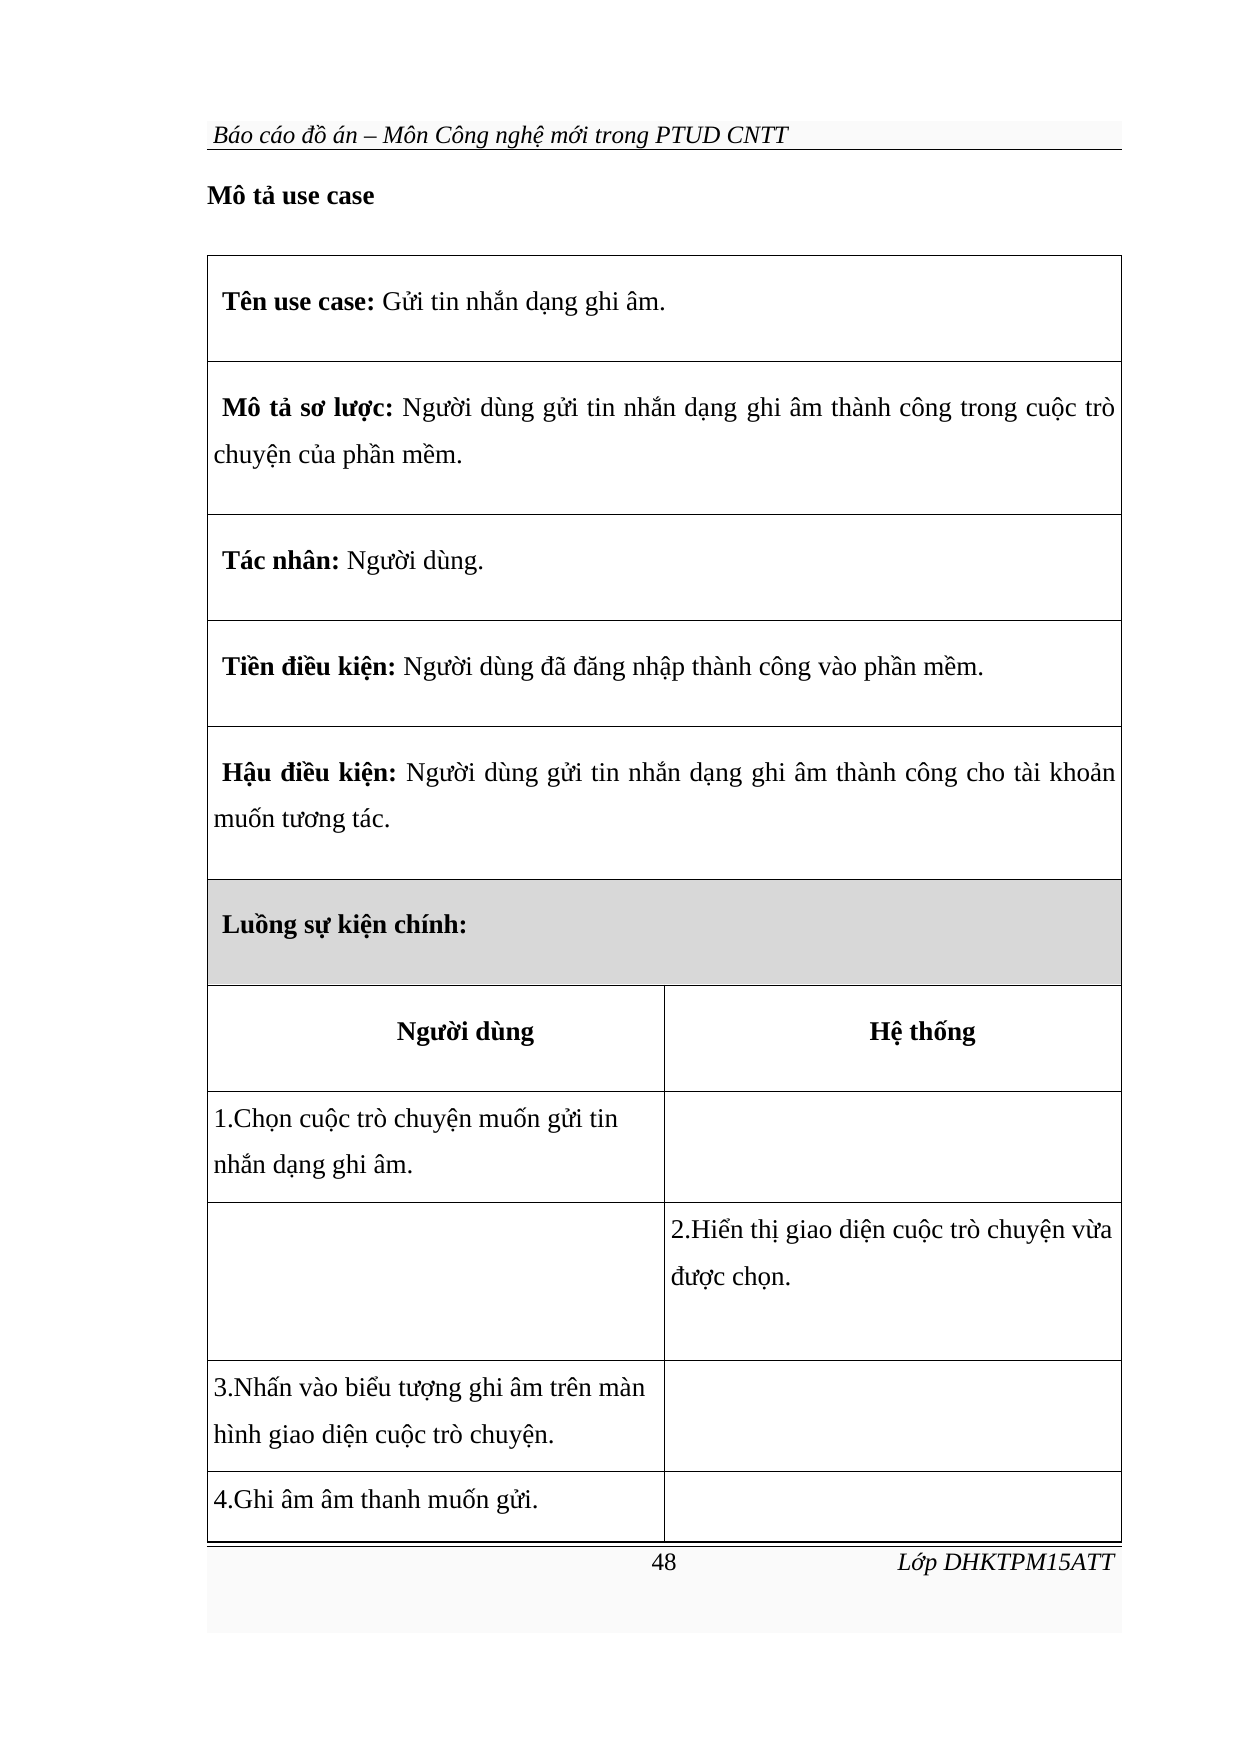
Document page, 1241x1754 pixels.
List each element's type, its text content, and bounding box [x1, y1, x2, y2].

table_cell [665, 1092, 1121, 1202]
table_cell [665, 1472, 1121, 1541]
table_cell Hậu điều kiện: Người dùng gửi tin nhắn dạng ghi âm thành công cho tài khoản muốn tương tác. [208, 727, 1121, 878]
table_cell 1.Chọn cuộc trò chuyện muốn gửi tin nhắn dạng ghi âm. [208, 1092, 664, 1202]
table_cell Hệ thống [665, 986, 1121, 1091]
table_cell [665, 1361, 1121, 1471]
table_cell Luồng sự kiện chính: [208, 880, 1121, 984]
table_cell Tiền điều kiện: Người dùng đã đăng nhập thành công vào phần mềm. [208, 621, 1121, 726]
table_cell Tác nhân: Người dùng. [208, 515, 1121, 620]
text Mô tả use case [207, 179, 1122, 210]
table_cell Mô tả sơ lược: Người dùng gửi tin nhắn dạng ghi âm thành công trong cuộc trò chuyện của phần mềm. [208, 362, 1121, 514]
table_cell 4.Ghi âm âm thanh muốn gửi. [208, 1472, 664, 1541]
table_cell 3.Nhấn vào biểu tượng ghi âm trên màn hình giao diện cuộc trò chuyện. [208, 1361, 664, 1471]
table_cell 2.Hiển thị giao diện cuộc trò chuyện vừa được chọn. [665, 1203, 1121, 1359]
table_cell Người dùng [208, 986, 664, 1091]
table_cell [208, 1203, 664, 1359]
table_header Tên use case: Gửi tin nhắn dạng ghi âm. [208, 256, 1121, 361]
